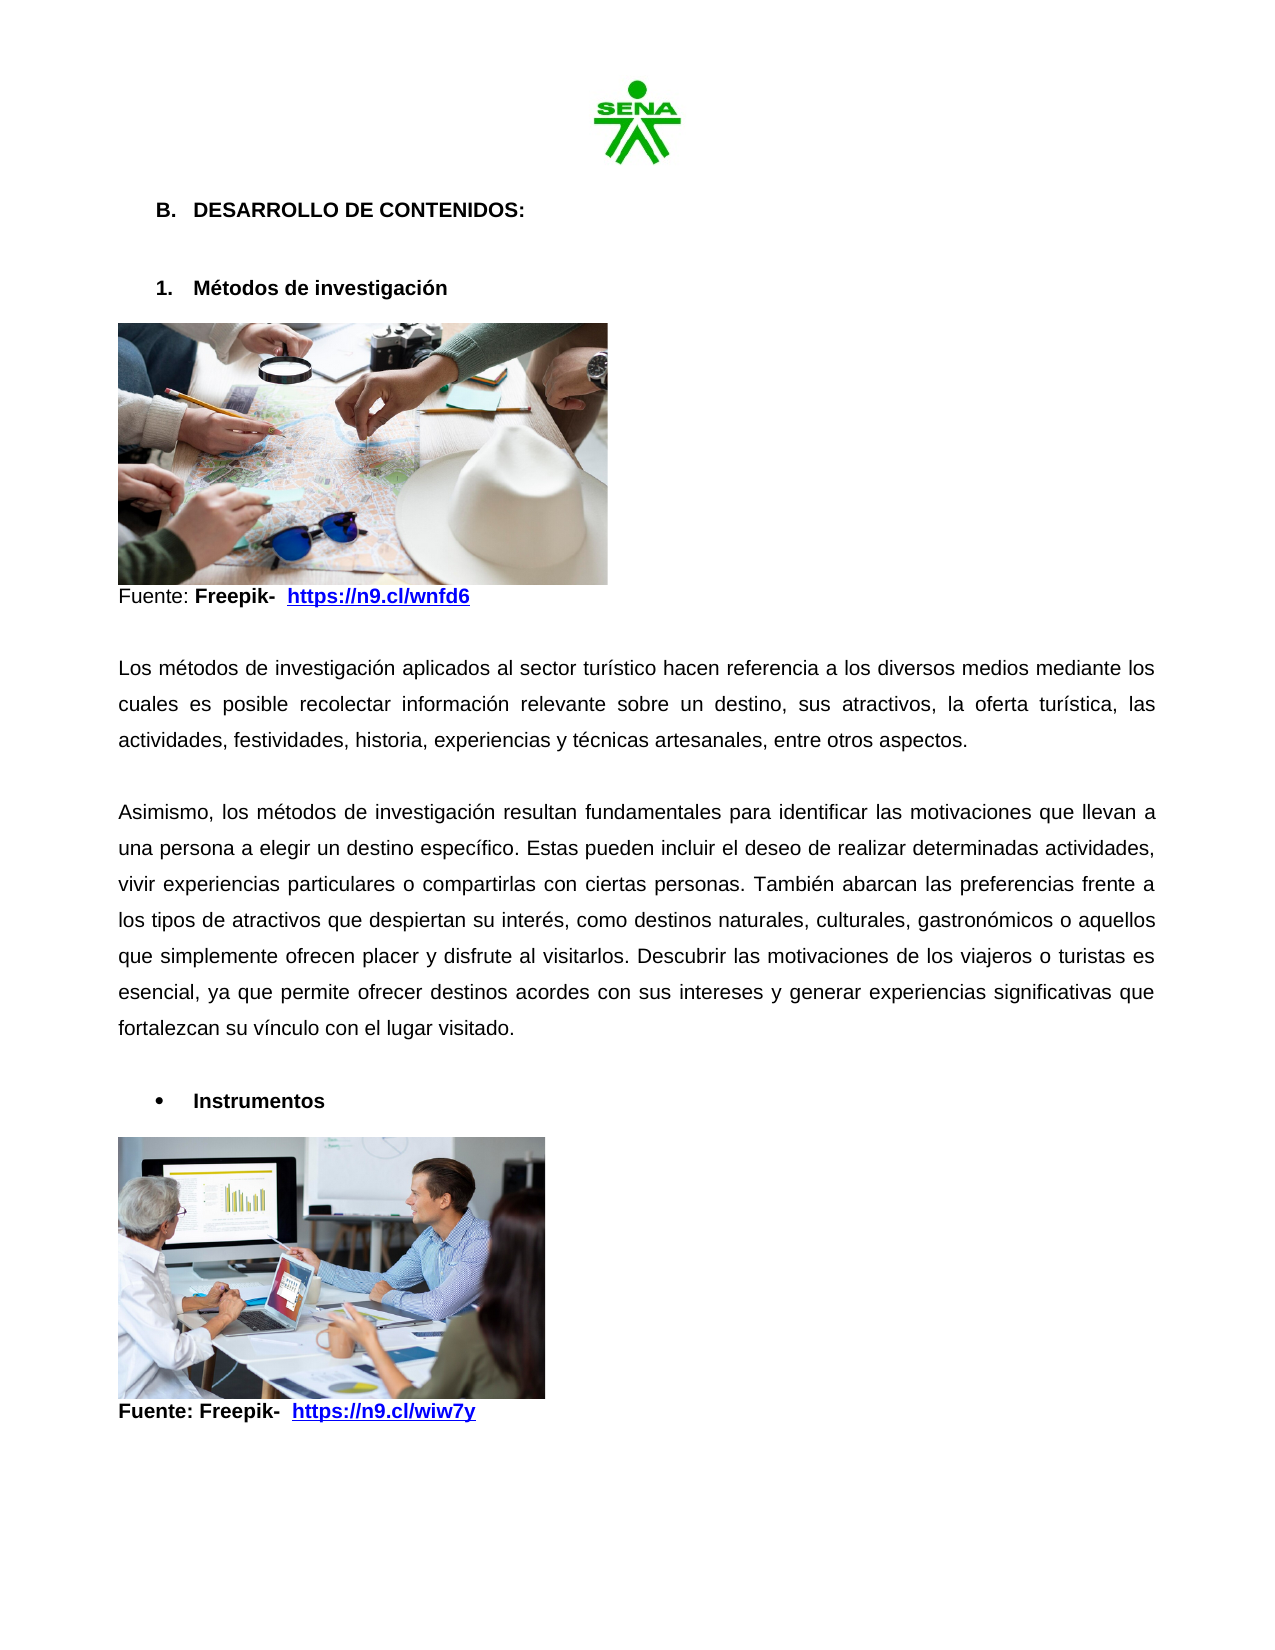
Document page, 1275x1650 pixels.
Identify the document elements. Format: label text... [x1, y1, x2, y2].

text Los métodos de investigación aplicados al sector turístico hacen referencia a los diversos medios mediante los cuales es posible recolectar información relevante sobre un destino, sus atractivos, la oferta turística, las actividades, festividades, historia, experiencias y técnicas artesanales, entre otros aspectos. [118, 656, 1157, 752]
subtitle Instrumentos [156, 1089, 1157, 1113]
text Asimismo, los métodos de investigación resultan fundamentales para identificar las motivaciones que llevan a una persona a elegir un destino específico. Estas pueden incluir el deseo de realizar determinadas actividades, vivir experiencias particulares o compartirlas con ciertas personas. También abarcan las preferencias frente a los tipos de atractivos que despiertan su interés, como destinos naturales, culturales, gastronómicos o aquellos que simplemente ofrecen placer y disfrute al visitarlos. Descubrir las motivaciones de los viajeros o turistas es esencial, ya que permite ofrecer destinos acordes con sus intereses y generar experiencias significativas que fortalezcan su vínculo con el lugar visitado. [118, 800, 1157, 1039]
picture [588, 75, 687, 172]
text Fuente: Freepik- https://n9.cl/wiw7y [118, 1399, 1157, 1423]
picture [118, 323, 608, 585]
picture [118, 1137, 546, 1399]
text Fuente: Freepik- https://n9.cl/wnfd6 [118, 584, 1157, 608]
subtitle Métodos de investigación [156, 276, 1157, 299]
subtitle DESARROLLO DE CONTENIDOS: [156, 198, 1157, 222]
